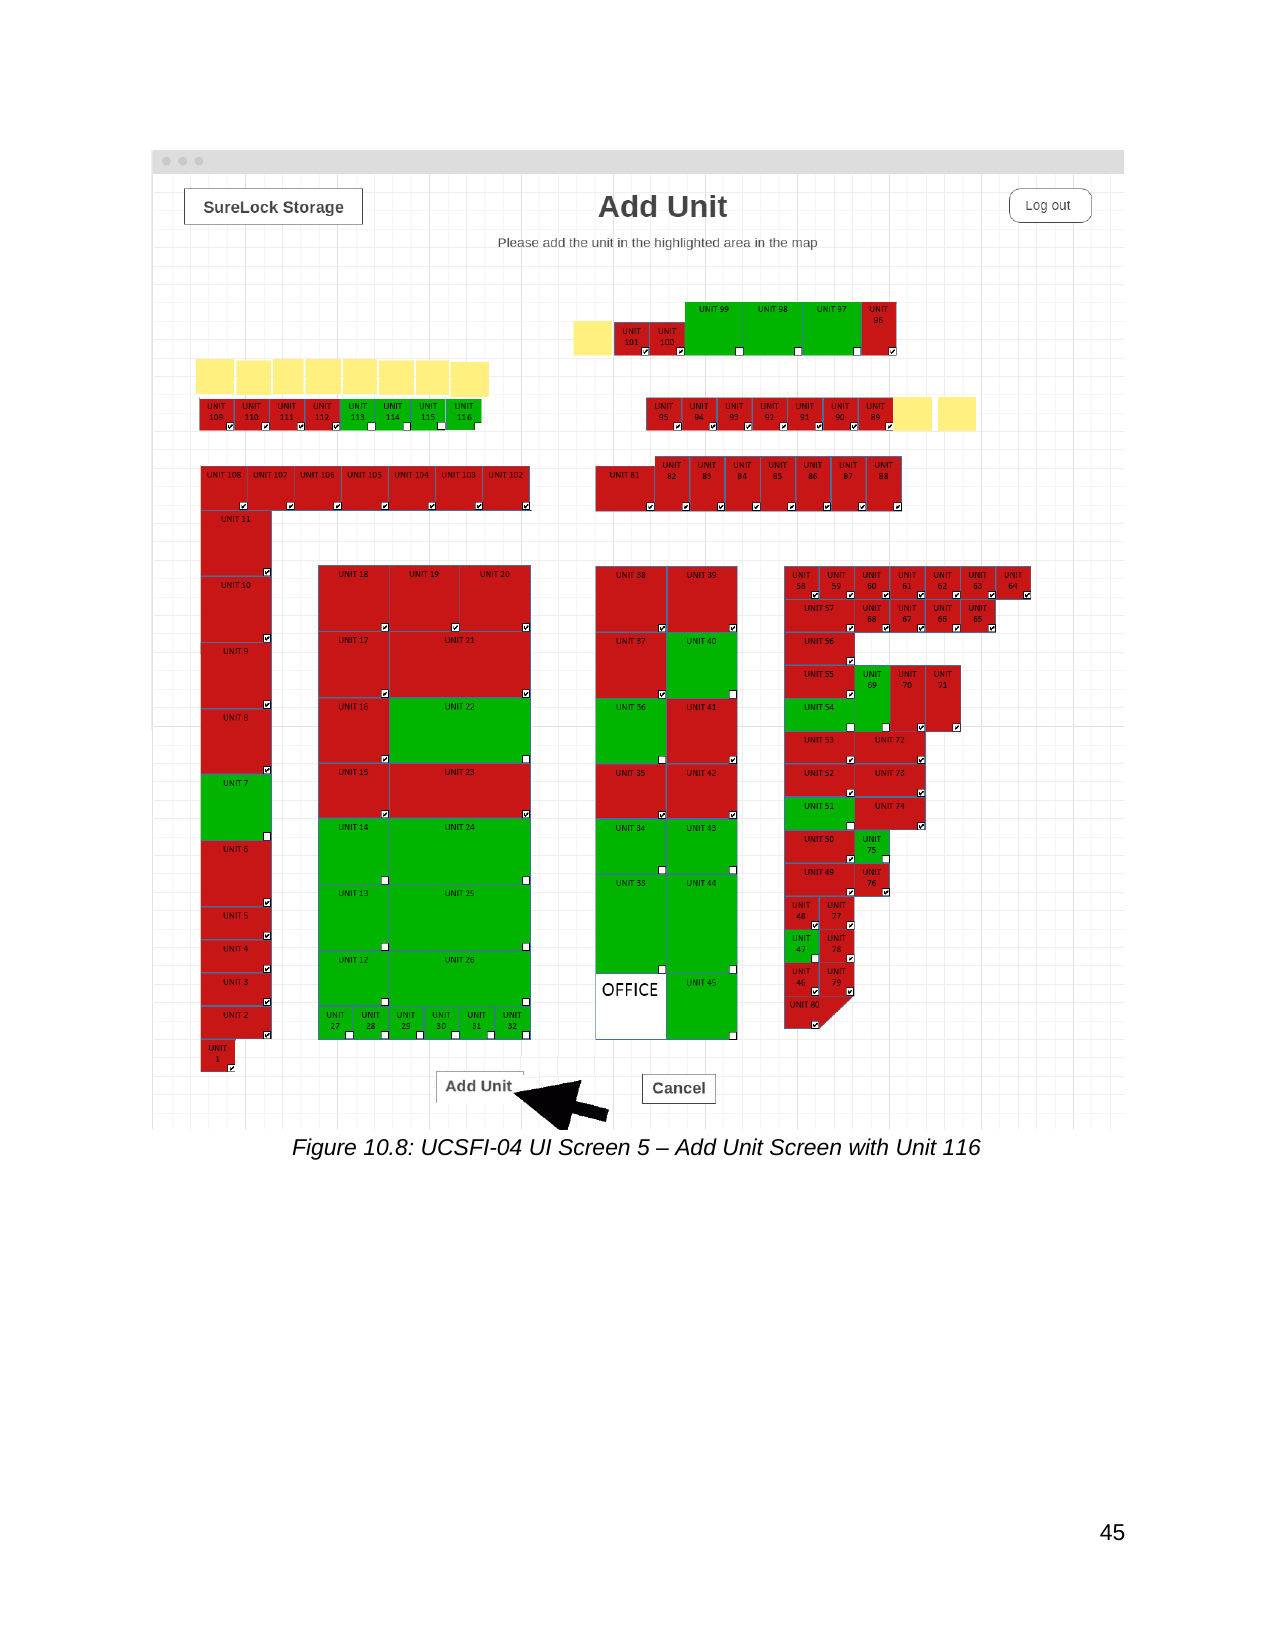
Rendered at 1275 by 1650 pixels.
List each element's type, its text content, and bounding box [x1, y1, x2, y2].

text Figure 10.8: UCSFI-04 UI Screen 5 – Add Unit Screen with Unit 116 [150, 1133, 1125, 1160]
picture [150, 150, 1125, 1130]
